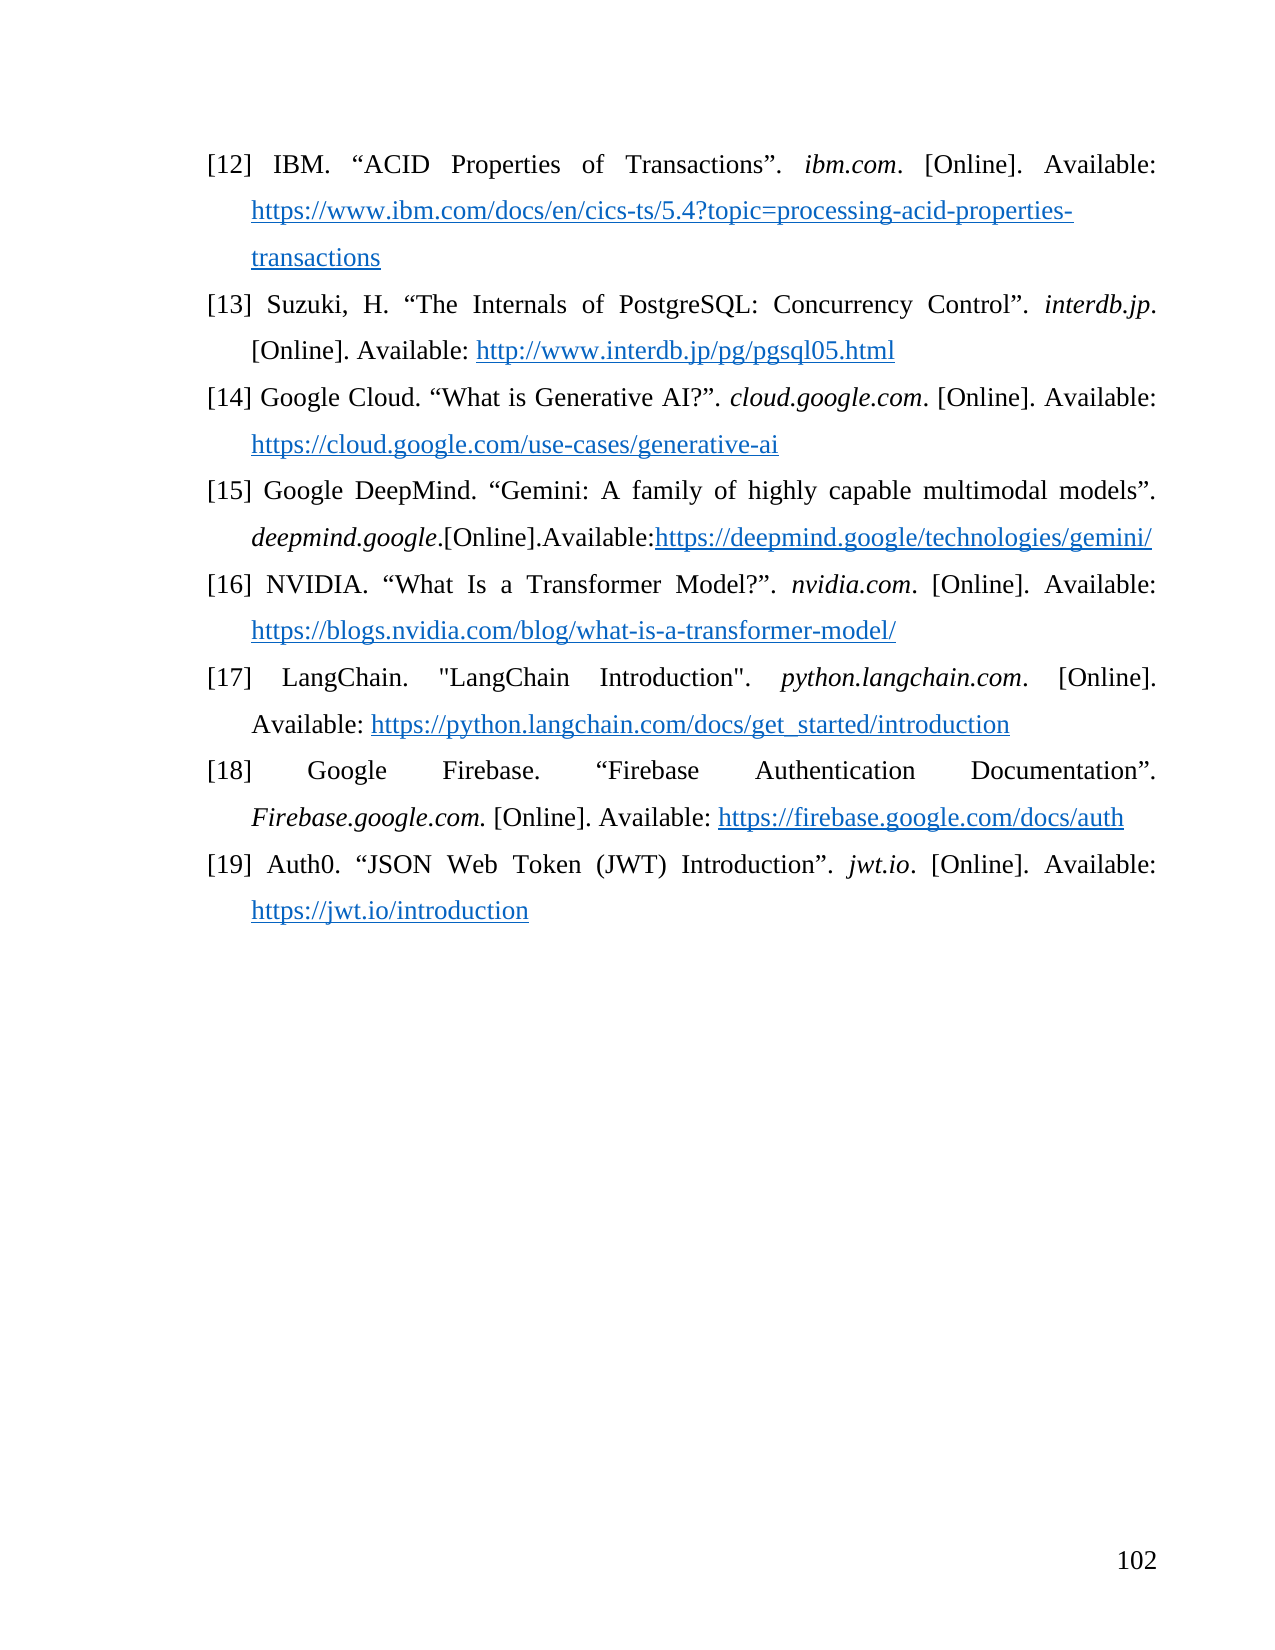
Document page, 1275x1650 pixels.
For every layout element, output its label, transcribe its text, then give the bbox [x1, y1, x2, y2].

list [14] Google Cloud. “What is Generative AI?”. cloud.google.com. [Online]. Available: https://cloud.google.com/use-cases/generative-ai [207, 381, 1157, 459]
list [13] Suzuki, H. “The Internals of PostgreSQL: Concurrency Control”. interdb.jp. [Online]. Available: http://www.interdb.jp/pg/pgsql05.html [207, 288, 1157, 366]
list [16] NVIDIA. “What Is a Transformer Model?”. nvidia.com. [Online]. Available: https://blogs.nvidia.com/blog/what-is-a-transformer-model/ [207, 568, 1157, 646]
list [19] Auth0. “JSON Web Token (JWT) Introduction”. jwt.io. [Online]. Available: https://jwt.io/introduction [207, 848, 1157, 926]
list [12] IBM. “ACID Properties of Transactions”. ibm.com. [Online]. Available: https://www.ibm.com/docs/en/cics-ts/5.4?topic=processing-acid-properties-transactions [207, 148, 1157, 272]
list [17] LangChain. "LangChain Introduction". python.langchain.com. [Online]. Available: https://python.langchain.com/docs/get_started/introduction [207, 661, 1157, 739]
list [18] Google Firebase. “Firebase Authentication Documentation”. Firebase.google.com. [Online]. Available: https://firebase.google.com/docs/auth [207, 754, 1157, 832]
list [15] Google DeepMind. “Gemini: A family of highly capable multimodal models”. deepmind.google.[Online].Available:https://deepmind.google/technologies/gemini/ [207, 474, 1157, 552]
